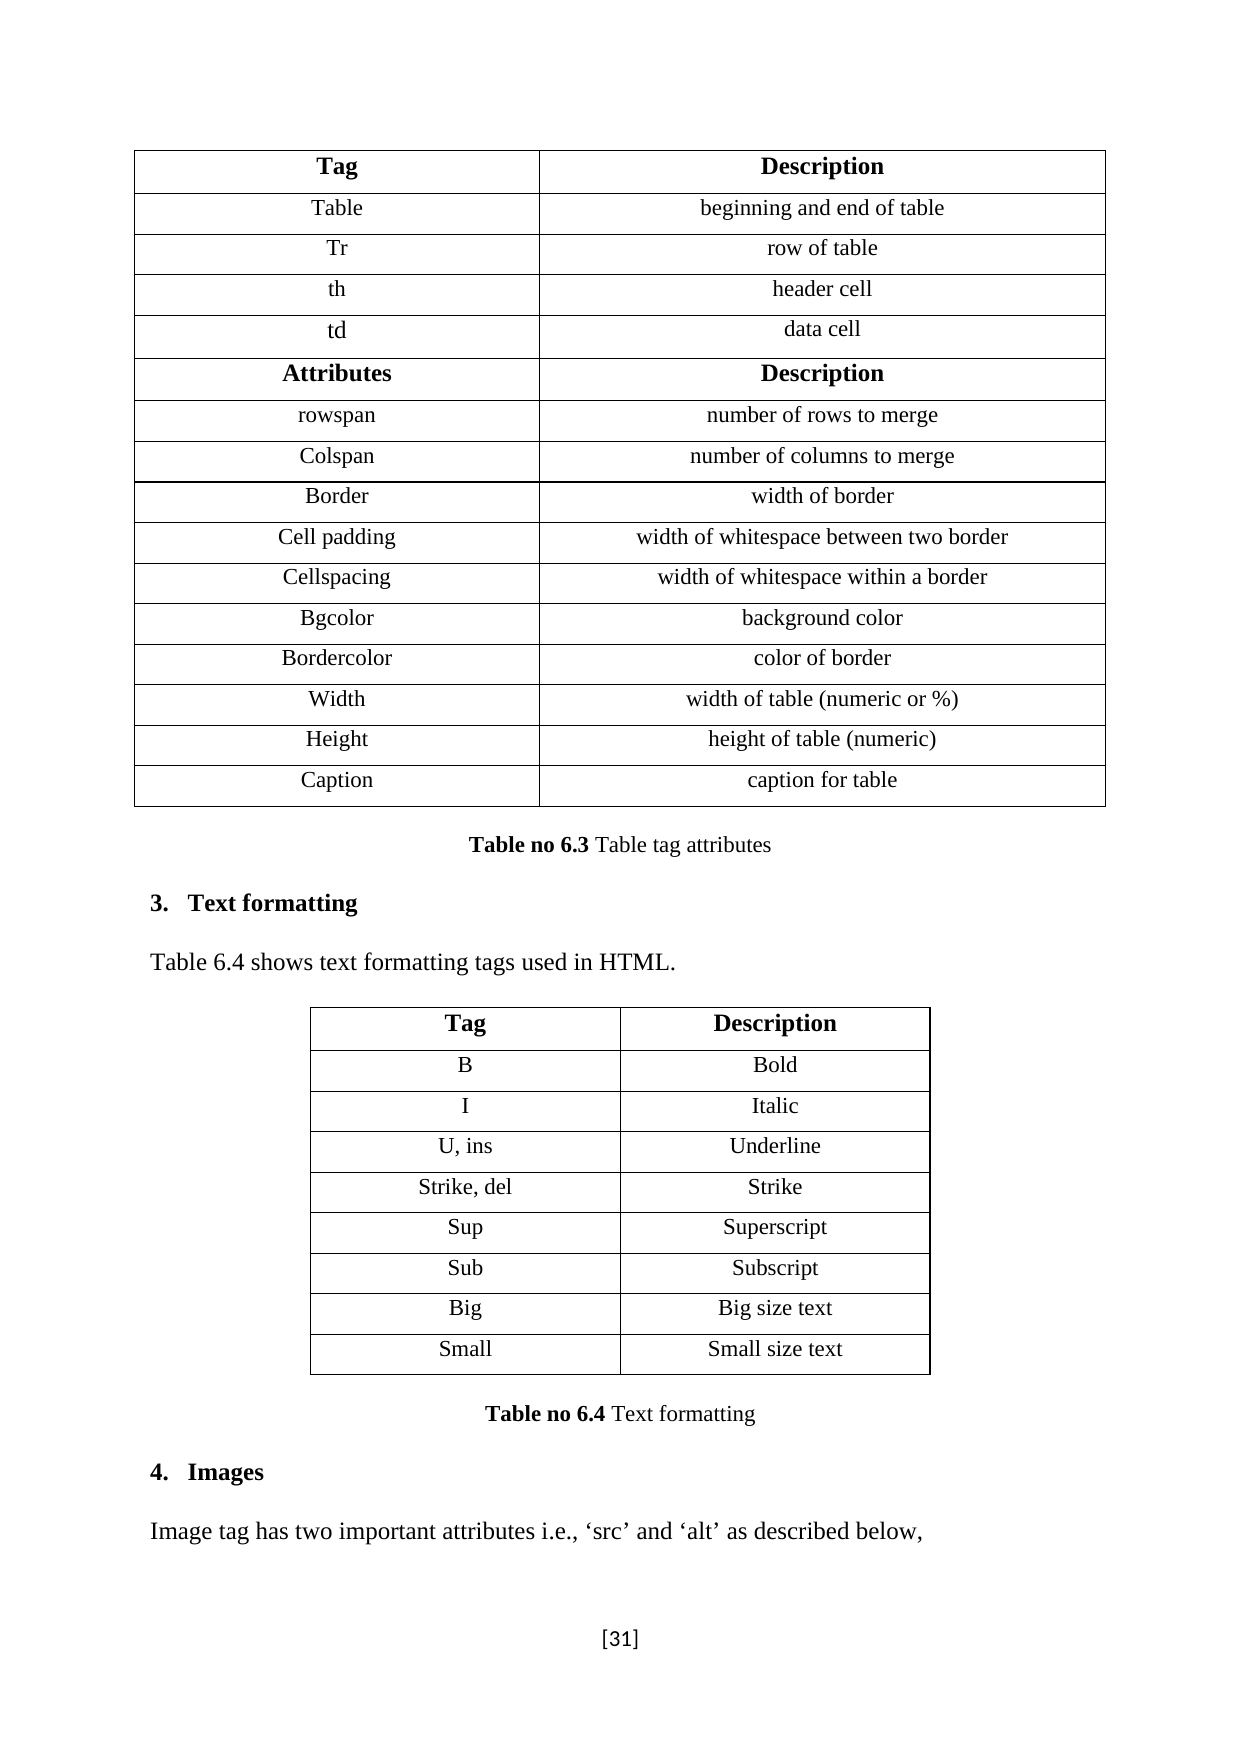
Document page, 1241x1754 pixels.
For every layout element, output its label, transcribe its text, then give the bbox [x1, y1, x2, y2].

table_cell Colspan [135, 442, 539, 481]
table_cell Big size text [621, 1294, 929, 1334]
table_header Description [621, 1008, 929, 1050]
table_cell header cell [540, 275, 1105, 314]
table_cell Subscript [621, 1254, 929, 1293]
table_cell Small size text [621, 1335, 929, 1374]
table_cell Italic [621, 1092, 929, 1131]
table_cell Strike [621, 1173, 929, 1212]
table_cell number of rows to merge [540, 401, 1105, 441]
table_cell Superscript [621, 1213, 929, 1253]
table_header Tag [135, 151, 539, 193]
table_cell Description [540, 359, 1105, 400]
table_cell Bgcolor [135, 604, 539, 643]
table_cell Big [311, 1294, 620, 1334]
table_cell beginning and end of table [540, 194, 1105, 233]
table_cell td [135, 316, 539, 357]
table_cell Underline [621, 1132, 929, 1172]
list Images [150, 1457, 1090, 1485]
table_cell Caption [135, 766, 539, 806]
table_cell Tr [135, 235, 539, 274]
table_cell Border [135, 483, 539, 522]
table_cell data cell [540, 316, 1105, 357]
table_cell U, ins [311, 1132, 620, 1172]
table_cell width of whitespace between two border [540, 523, 1105, 562]
table_header Description [540, 151, 1105, 193]
table_cell Width [135, 685, 539, 724]
list Text formatting [150, 888, 1090, 916]
table_cell caption for table [540, 766, 1105, 806]
text Table no 6.3 Table tag attributes [150, 832, 1090, 858]
table_cell Cell padding [135, 523, 539, 562]
table_cell Small [311, 1335, 620, 1374]
table_cell Strike, del [311, 1173, 620, 1212]
table_cell Attributes [135, 359, 539, 400]
table_cell Sub [311, 1254, 620, 1293]
table_cell Bold [621, 1051, 929, 1091]
table_cell Cellspacing [135, 564, 539, 603]
table_cell number of columns to merge [540, 442, 1105, 481]
table_cell color of border [540, 645, 1105, 684]
text Table no 6.4 Text formatting [150, 1400, 1090, 1427]
table_cell th [135, 275, 539, 314]
table_cell rowspan [135, 401, 539, 441]
table_cell B [311, 1051, 620, 1091]
table_cell Height [135, 726, 539, 765]
text Image tag has two important attributes i.e., ‘src’ and ‘alt’ as described below, [150, 1516, 1090, 1545]
table_cell Sup [311, 1213, 620, 1253]
table_header Tag [311, 1008, 620, 1050]
table_cell background color [540, 604, 1105, 643]
table_cell I [311, 1092, 620, 1131]
text Table 6.4 shows text formatting tags used in HTML. [150, 947, 1090, 976]
table_cell row of table [540, 235, 1105, 274]
table_cell Bordercolor [135, 645, 539, 684]
table_cell width of table (numeric or %) [540, 685, 1105, 724]
table_cell width of whitespace within a border [540, 564, 1105, 603]
table_cell Table [135, 194, 539, 233]
table_cell height of table (numeric) [540, 726, 1105, 765]
table_cell width of border [540, 483, 1105, 522]
